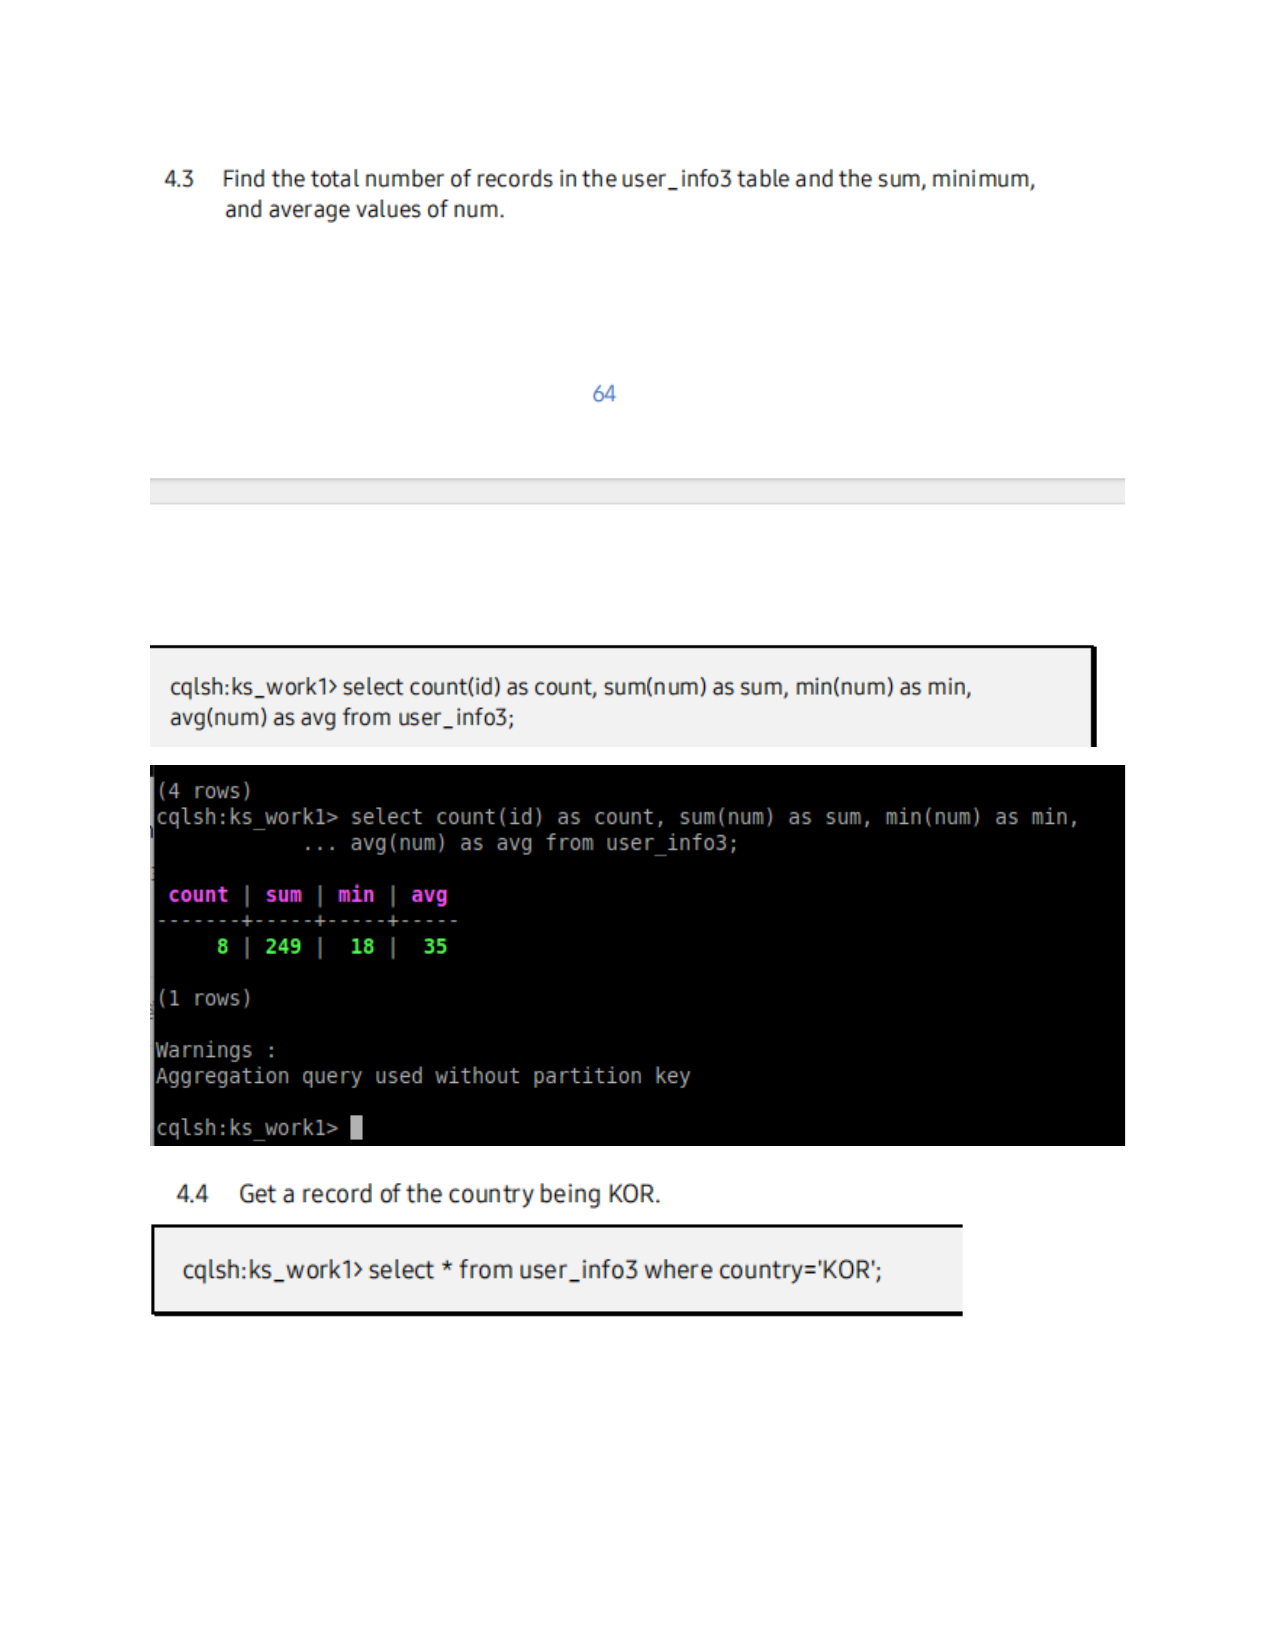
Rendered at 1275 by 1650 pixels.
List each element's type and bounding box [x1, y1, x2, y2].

picture [150, 1164, 963, 1318]
picture [150, 150, 1125, 747]
picture [150, 765, 1125, 1146]
